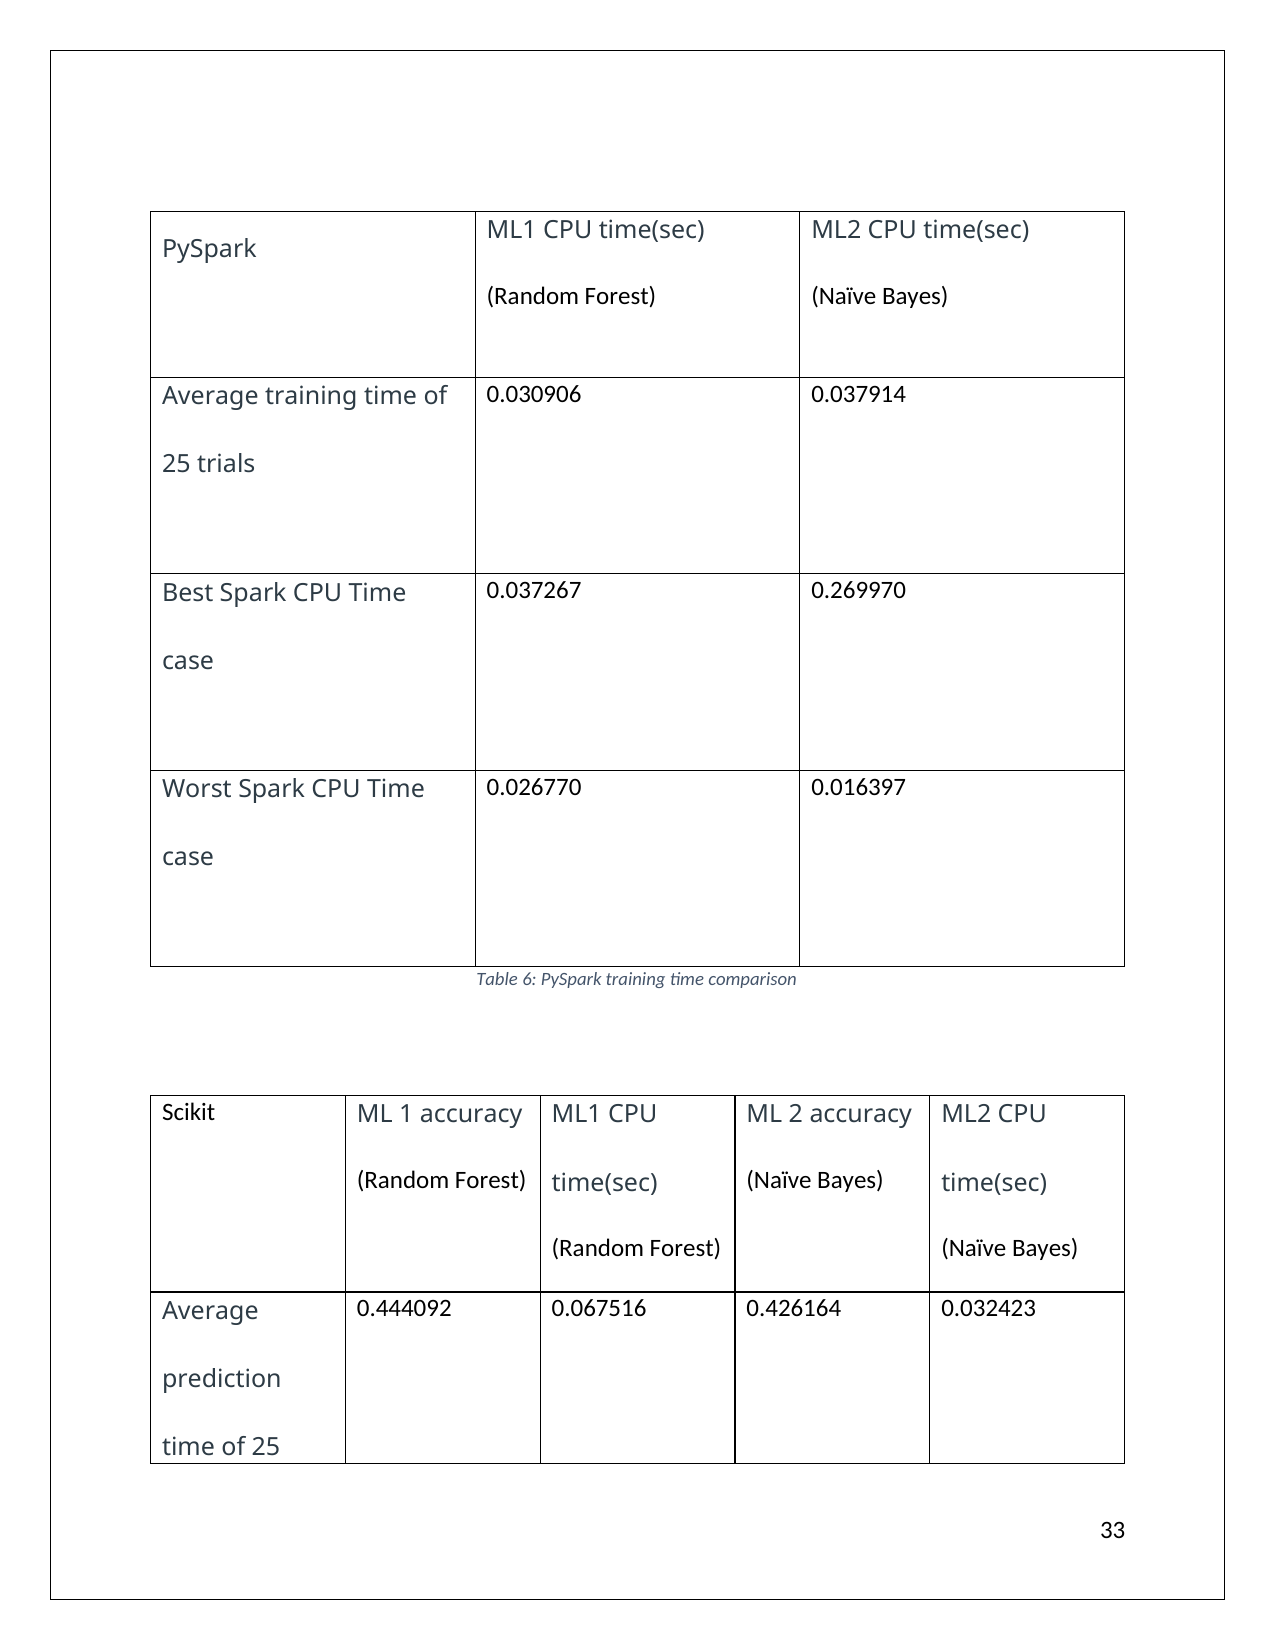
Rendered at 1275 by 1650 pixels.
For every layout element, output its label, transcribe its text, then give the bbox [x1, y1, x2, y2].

table_cell 0.016397 [800, 771, 1124, 966]
table_header ML1 CPU time(sec) (Random Forest) [541, 1096, 734, 1291]
table_cell 0.444092 [346, 1293, 540, 1463]
table_header ML2 CPU time(sec) (Naïve Bayes) [800, 212, 1124, 377]
table_cell Average training time of 25 trials [151, 378, 475, 573]
text Table 6: PySpark training time comparison [150, 967, 1125, 990]
table_header ML 2 accuracy (Naïve Bayes) [736, 1096, 929, 1291]
table_cell 0.026770 [476, 771, 799, 966]
table_cell 0.269970 [800, 574, 1124, 770]
table_header ML 1 accuracy (Random Forest) [346, 1096, 540, 1291]
table_cell 0.426164 [736, 1293, 929, 1463]
table_header PySpark [151, 212, 475, 377]
table_cell Worst Spark CPU Time case [151, 771, 475, 966]
table_cell 0.067516 [541, 1293, 734, 1463]
table_header Scikit [151, 1096, 345, 1291]
table_cell 0.037267 [476, 574, 799, 770]
table_cell 0.030906 [476, 378, 799, 573]
table_cell 0.032423 [930, 1293, 1124, 1463]
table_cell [151, 1293, 345, 1463]
table_header ML2 CPU time(sec) (Naïve Bayes) [930, 1096, 1124, 1291]
table_cell Best Spark CPU Time case [151, 574, 475, 770]
table_header ML1 CPU time(sec) (Random Forest) [476, 212, 799, 377]
table_cell 0.037914 [800, 378, 1124, 573]
